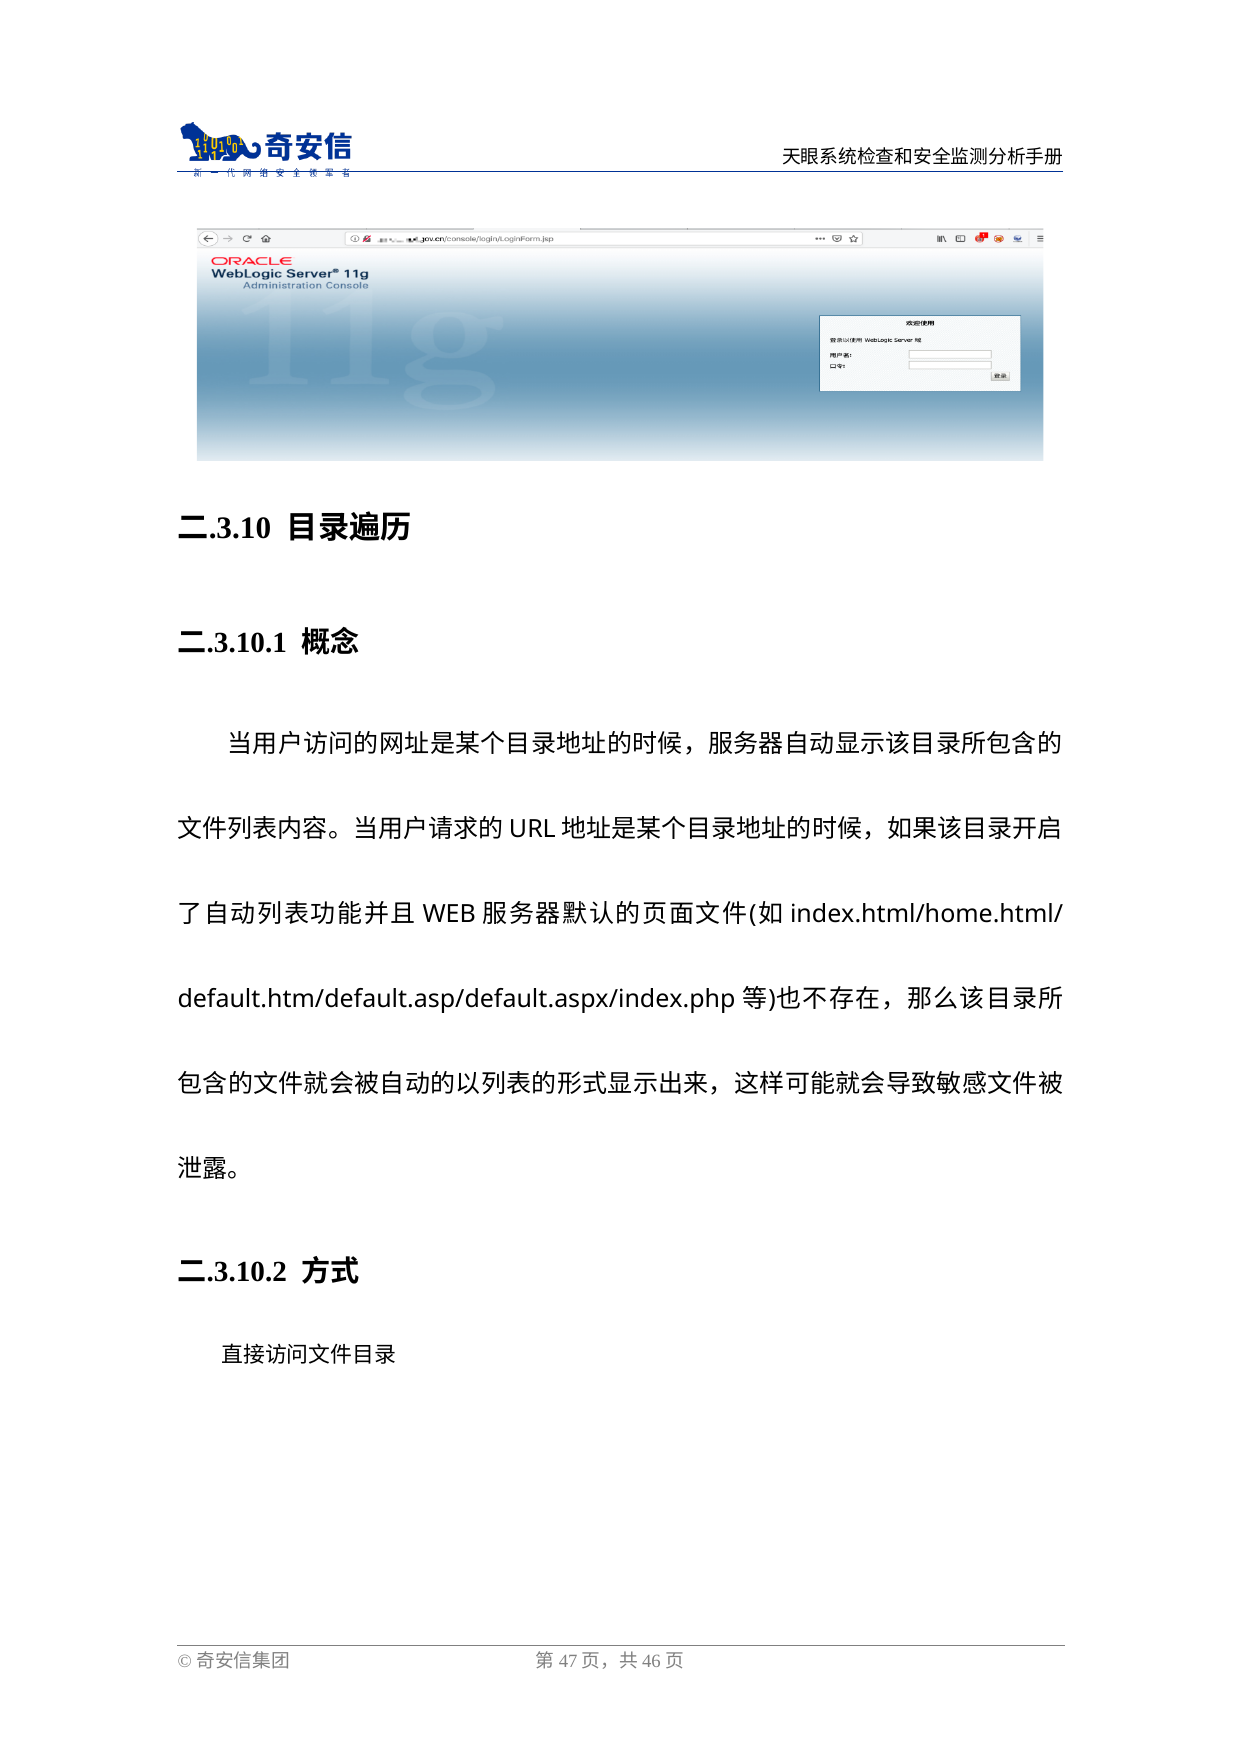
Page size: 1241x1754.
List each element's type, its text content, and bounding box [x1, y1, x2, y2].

text 目录遍历 [177, 491, 1063, 559]
picture [177, 121, 355, 171]
text 直接访问文件目录 [177, 1336, 1063, 1370]
picture [196, 228, 1044, 461]
text 当用户访问的网址是某个目录地址的时候，服务器自动显示该目录所包含的文件列表内容。当用户请求的URL地址是某个目录地址的时候，如果该目录开启了自动列表功能并且WEB服务器默认的页面文件(如index.html/home.html/default.htm/default.asp/default.aspx/index.php等)也不存在，那么该目录所包含的文件就会被自动的以列表的形式显示出来，这样可能就会导致敏感文件被泄露。 [177, 708, 1063, 1200]
text 方式 [177, 1234, 1063, 1302]
text 概念 [177, 606, 1063, 674]
picture [177, 172, 355, 181]
